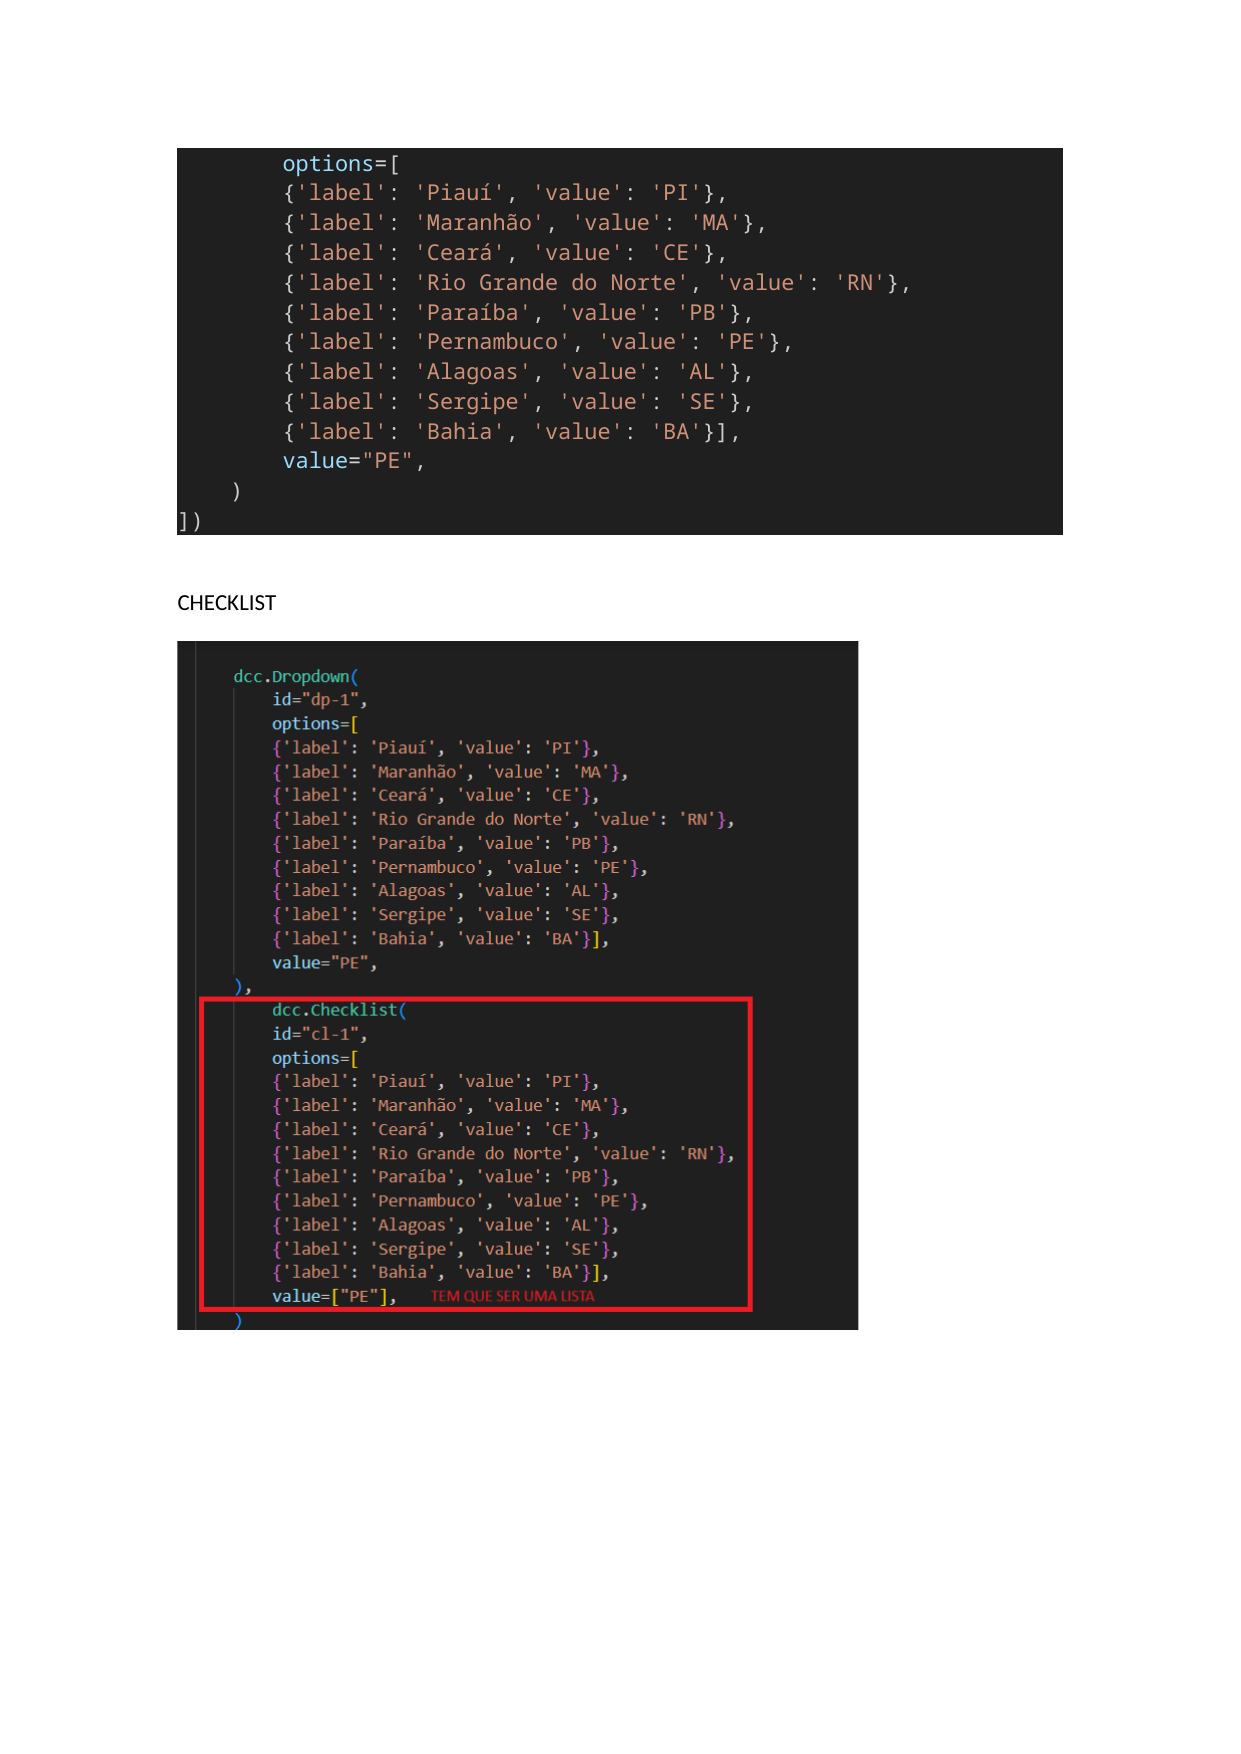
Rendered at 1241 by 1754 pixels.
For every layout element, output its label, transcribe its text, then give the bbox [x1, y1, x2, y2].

text CHECKLIST [177, 588, 1063, 616]
text {'label': 'Paraíba', 'value': 'PB'}, [177, 297, 1063, 326]
text {'label': 'Rio Grande do Norte', 'value': 'RN'}, [177, 267, 1063, 297]
text options=[ [177, 148, 1063, 177]
text ]) [177, 505, 1063, 535]
text {'label': 'Piauí', 'value': 'PI'}, [177, 177, 1063, 207]
text {'label': 'Ceará', 'value': 'CE'}, [177, 237, 1063, 267]
text ) [177, 475, 1063, 505]
text {'label': 'Sergipe', 'value': 'SE'}, [177, 386, 1063, 416]
text {'label': 'Pernambuco', 'value': 'PE'}, [177, 326, 1063, 356]
text value="PE", [177, 446, 1063, 475]
picture [177, 641, 859, 1330]
text {'label': 'Maranhão', 'value': 'MA'}, [177, 207, 1063, 237]
text {'label': 'Bahia', 'value': 'BA'}], [177, 416, 1063, 446]
text {'label': 'Alagoas', 'value': 'AL'}, [177, 356, 1063, 386]
